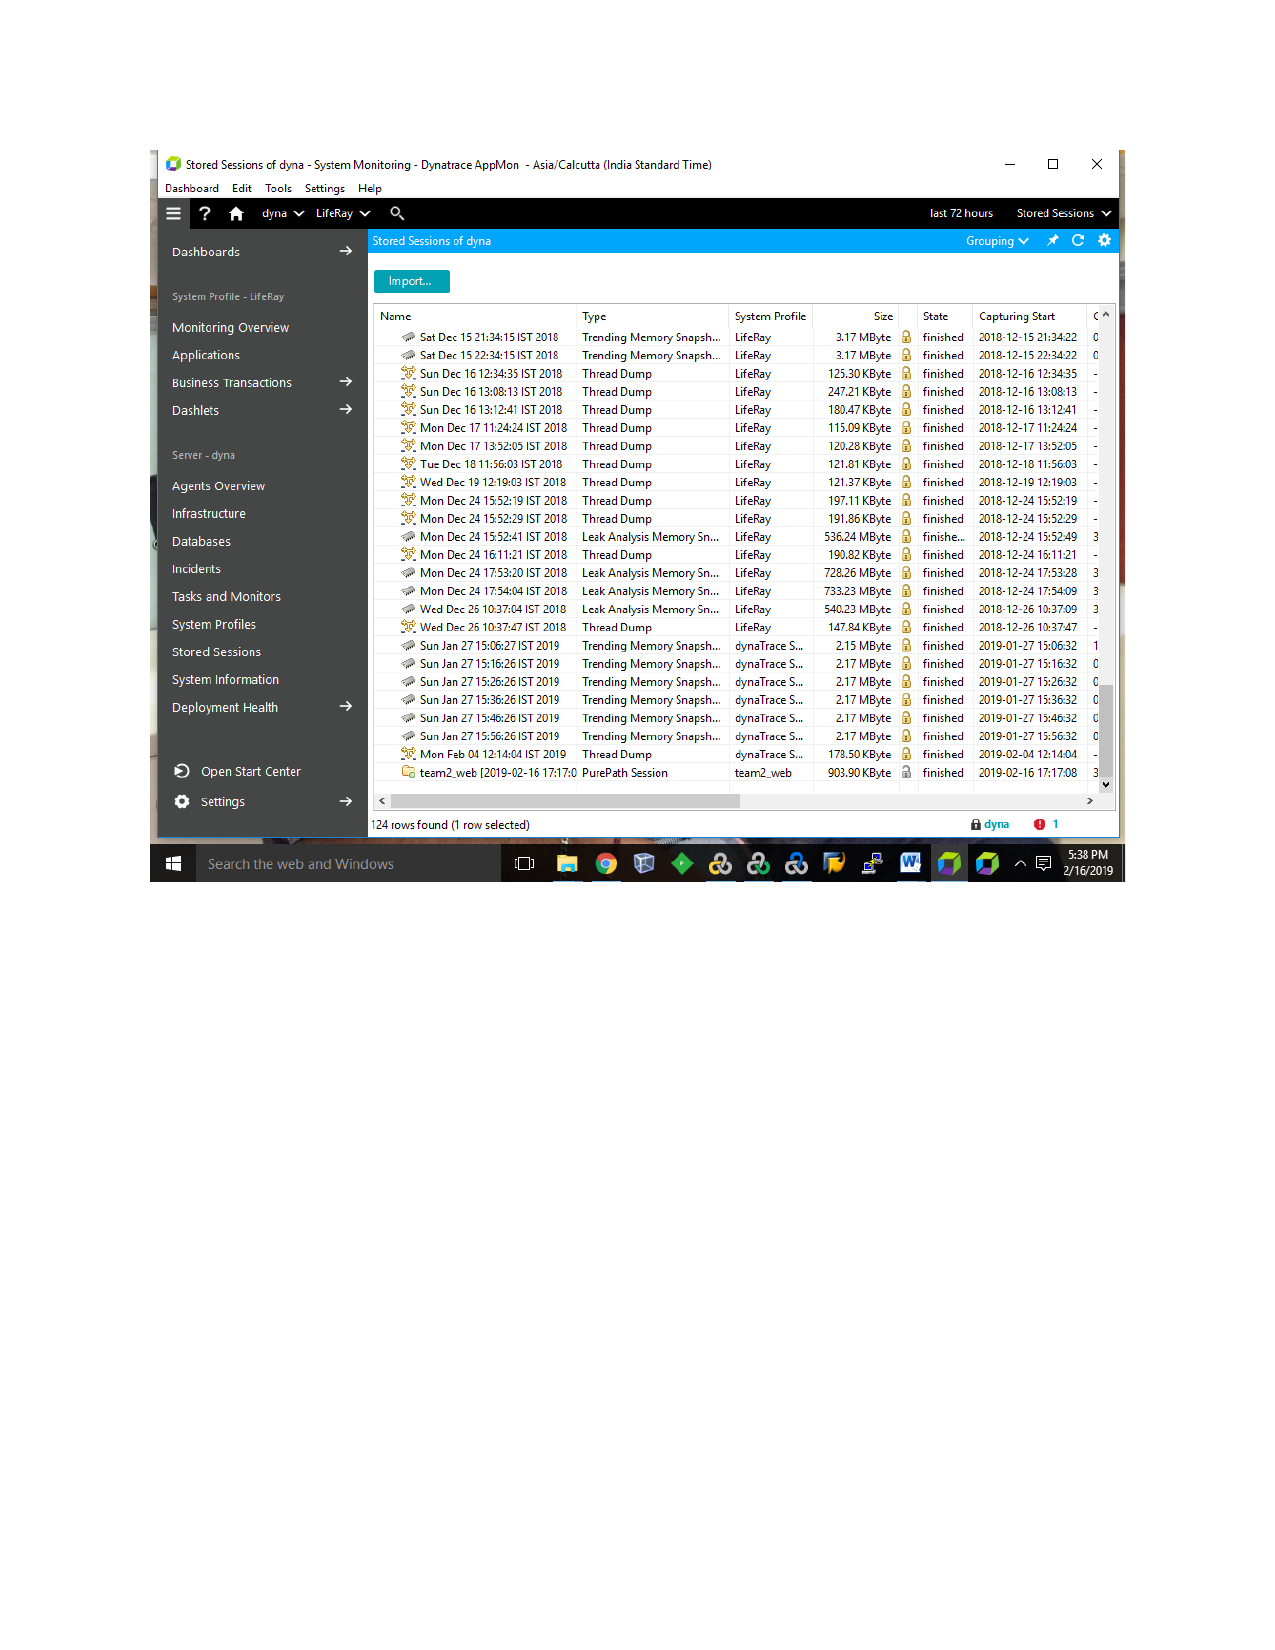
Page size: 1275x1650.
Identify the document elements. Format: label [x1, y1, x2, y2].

picture [150, 150, 1125, 882]
